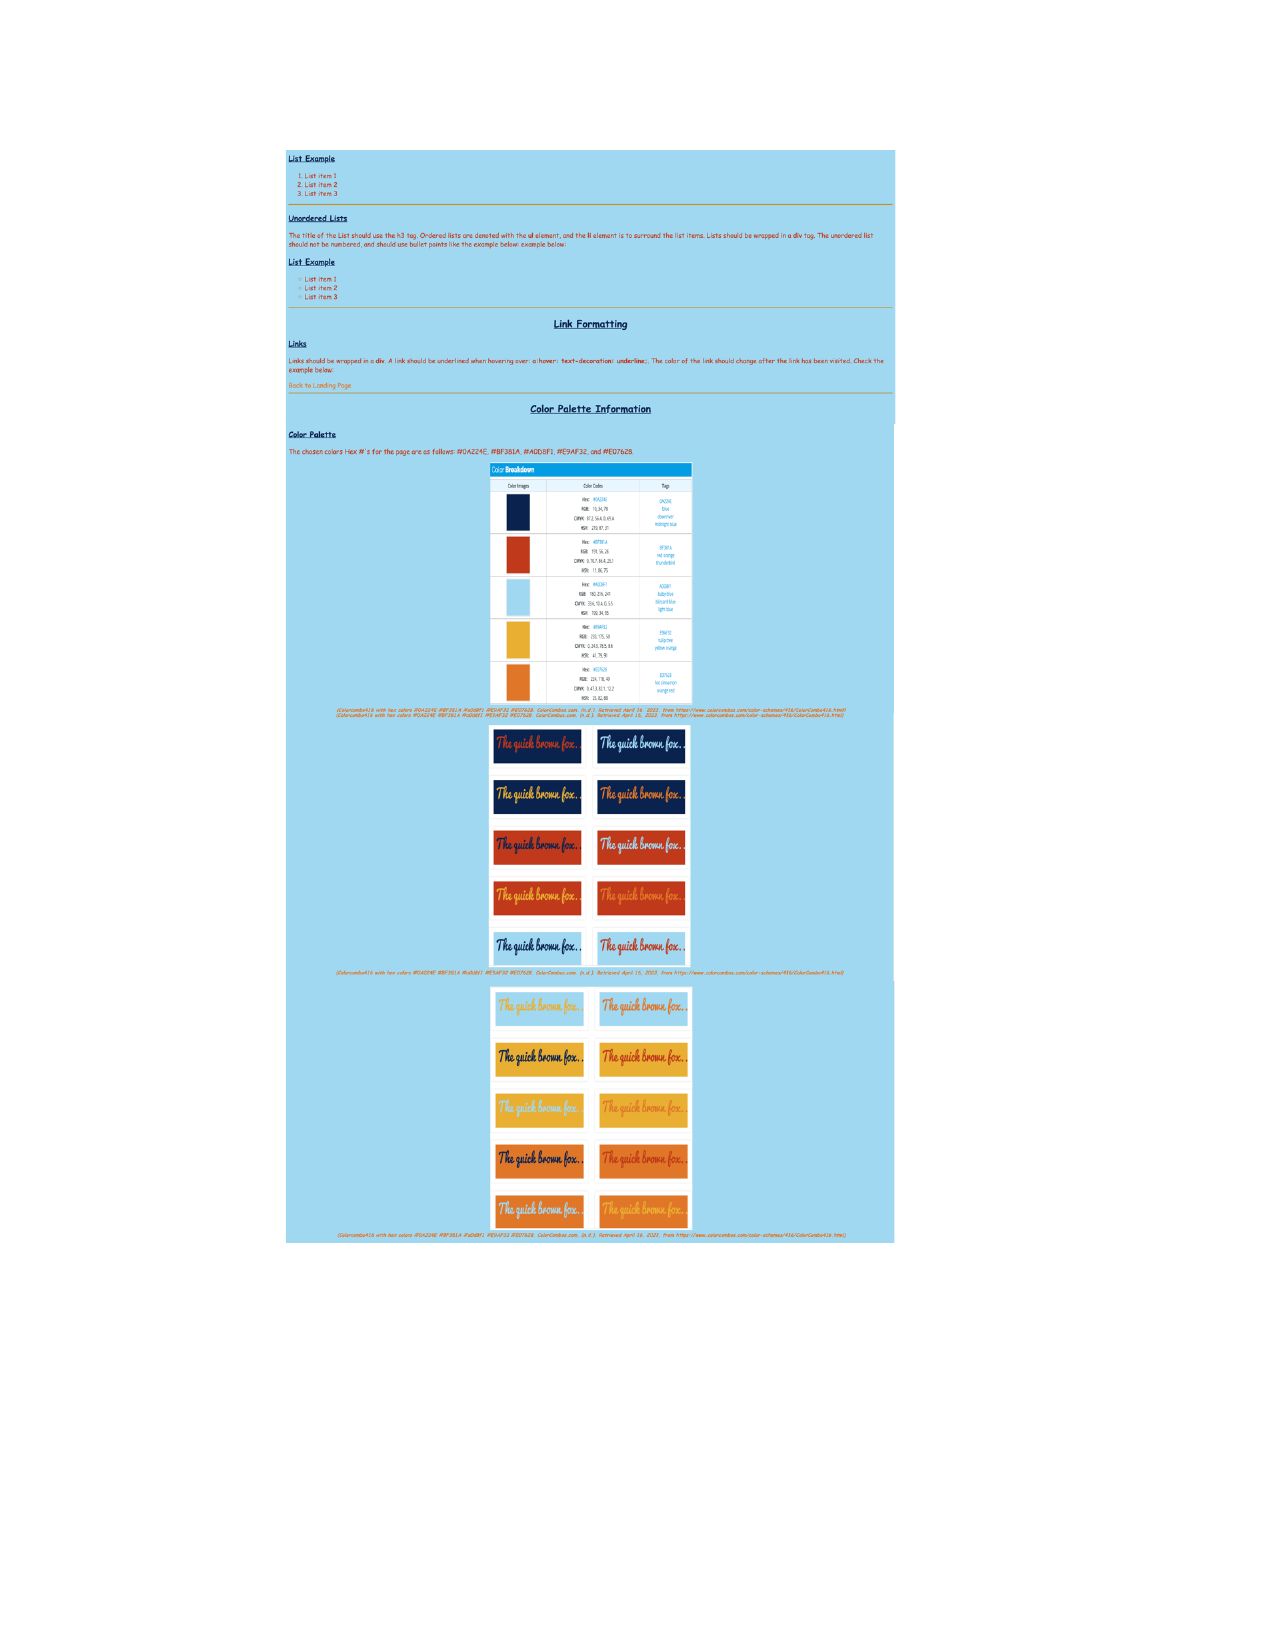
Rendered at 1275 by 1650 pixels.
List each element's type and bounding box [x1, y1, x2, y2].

picture [285, 150, 896, 1243]
